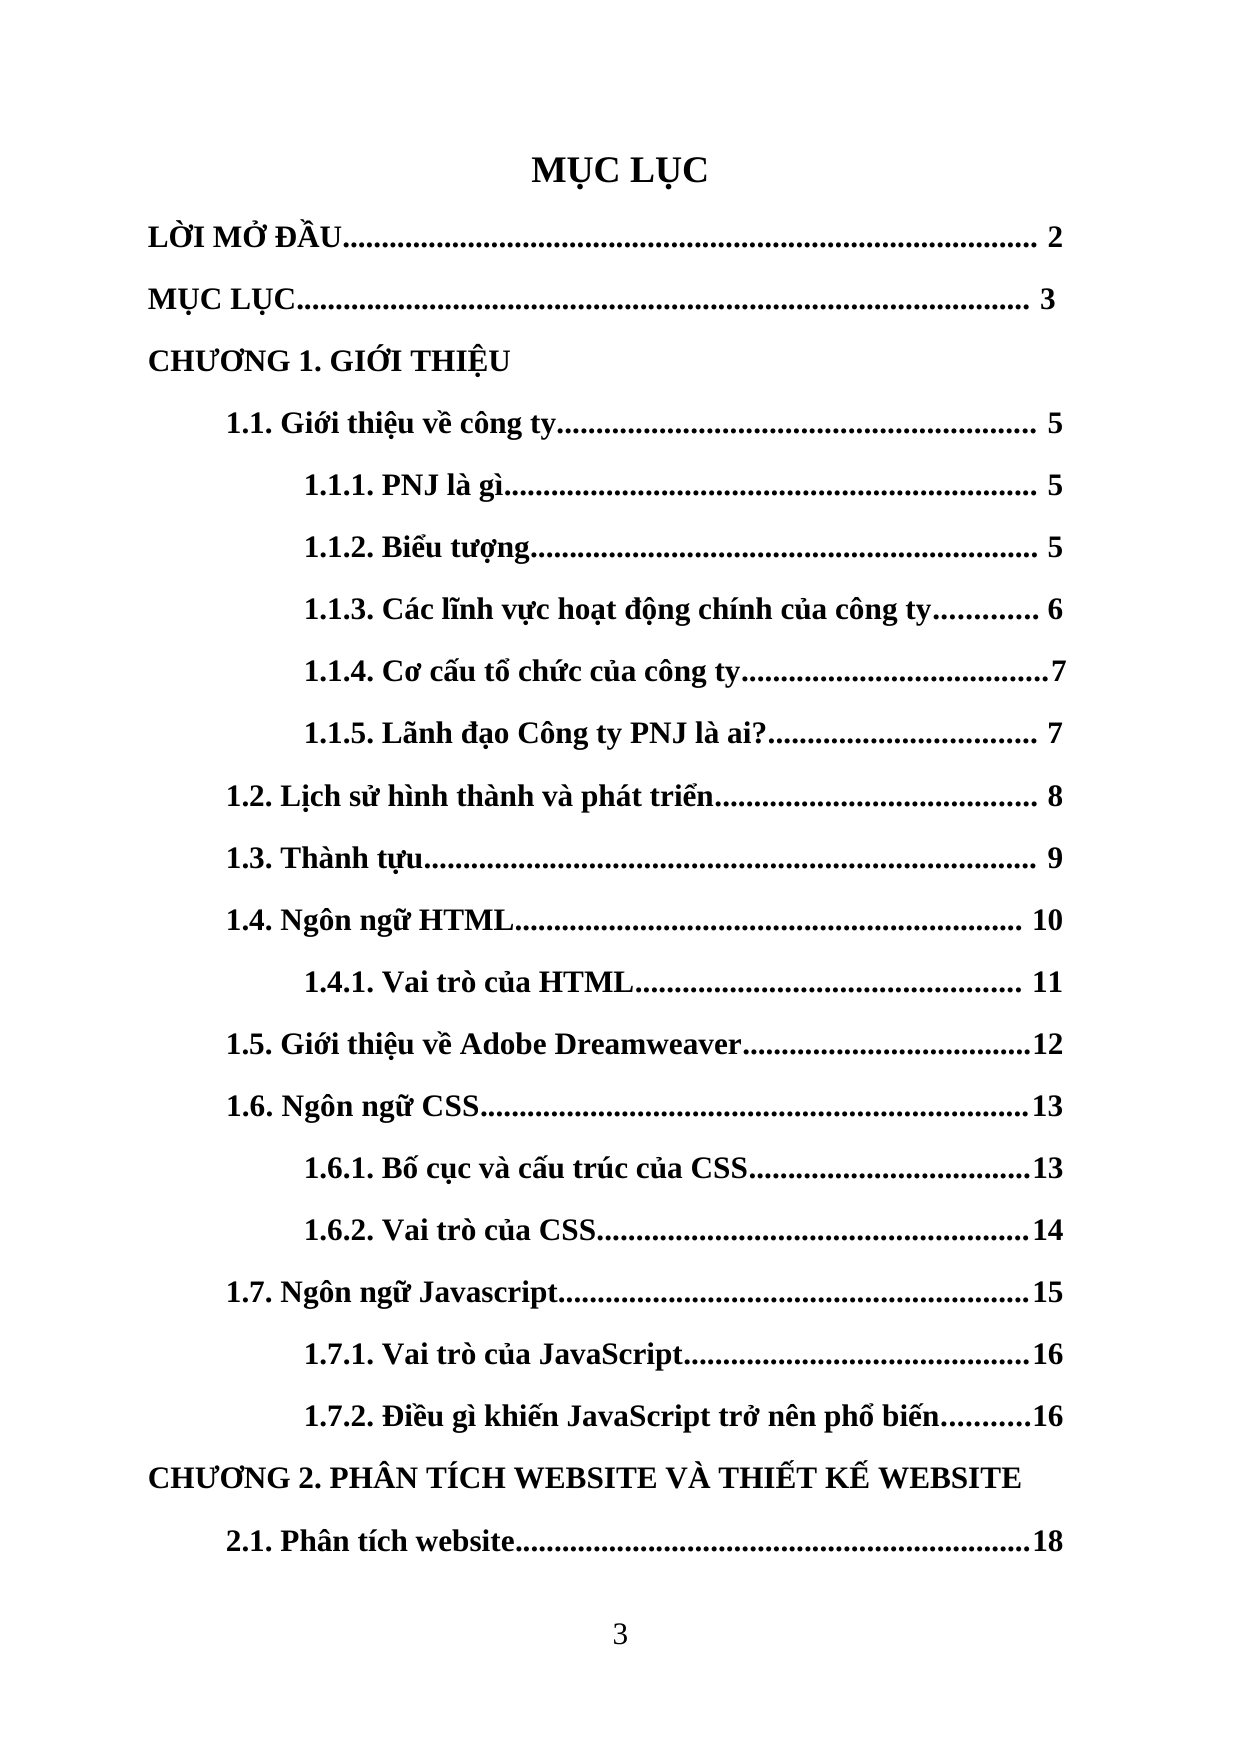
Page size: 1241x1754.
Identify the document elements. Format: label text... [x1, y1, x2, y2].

text 1.6.2. Vai trò của CSS 14 [148, 1211, 1092, 1247]
text 1.4. Ngôn ngữ HTML 10 [148, 901, 1092, 937]
text 1.1.3. Các lĩnh vực hoạt động chính của công ty 6 [148, 591, 1092, 627]
text 1.4.1. Vai trò của HTML 11 [148, 963, 1092, 999]
text 1.1.1. PNJ là gì 5 [148, 466, 1092, 502]
text LỜI MỞ ĐẦU 2 [148, 218, 1092, 254]
text CHƯƠNG 2. PHÂN TÍCH WEBSITE VÀ THIẾT KẾ WEBSITE [148, 1460, 1092, 1496]
text MỤC LỤC 3 [148, 280, 1092, 316]
text 2.1. Phân tích website 18 [148, 1522, 1092, 1558]
text CHƯƠNG 1. GIỚI THIỆU [148, 342, 1092, 378]
text 1.2. Lịch sử hình thành và phát triển 8 [148, 777, 1092, 813]
text 1.1. Giới thiệu về công ty 5 [148, 404, 1092, 440]
text 1.7.2. Điều gì khiến JavaScript trở nên phổ biến 16 [148, 1398, 1092, 1434]
text 1.7.1. Vai trò của JavaScript 16 [148, 1336, 1092, 1372]
text 1.1.4. Cơ cấu tổ chức của công ty 7 [148, 653, 1092, 689]
text 1.3. Thành tựu 9 [148, 839, 1092, 875]
text 1.5. Giới thiệu về Adobe Dreamweaver 12 [148, 1025, 1092, 1061]
text MỤC LỤC [148, 148, 1092, 191]
text 1.6. Ngôn ngữ CSS 13 [148, 1087, 1092, 1123]
text 1.1.2. Biểu tượng 5 [148, 528, 1092, 564]
text 1.6.1. Bố cục và cấu trúc của CSS 13 [148, 1149, 1092, 1185]
text 1.7. Ngôn ngữ Javascript 15 [148, 1273, 1092, 1309]
text 1.1.5. Lãnh đạo Công ty PNJ là ai? 7 [148, 715, 1092, 751]
